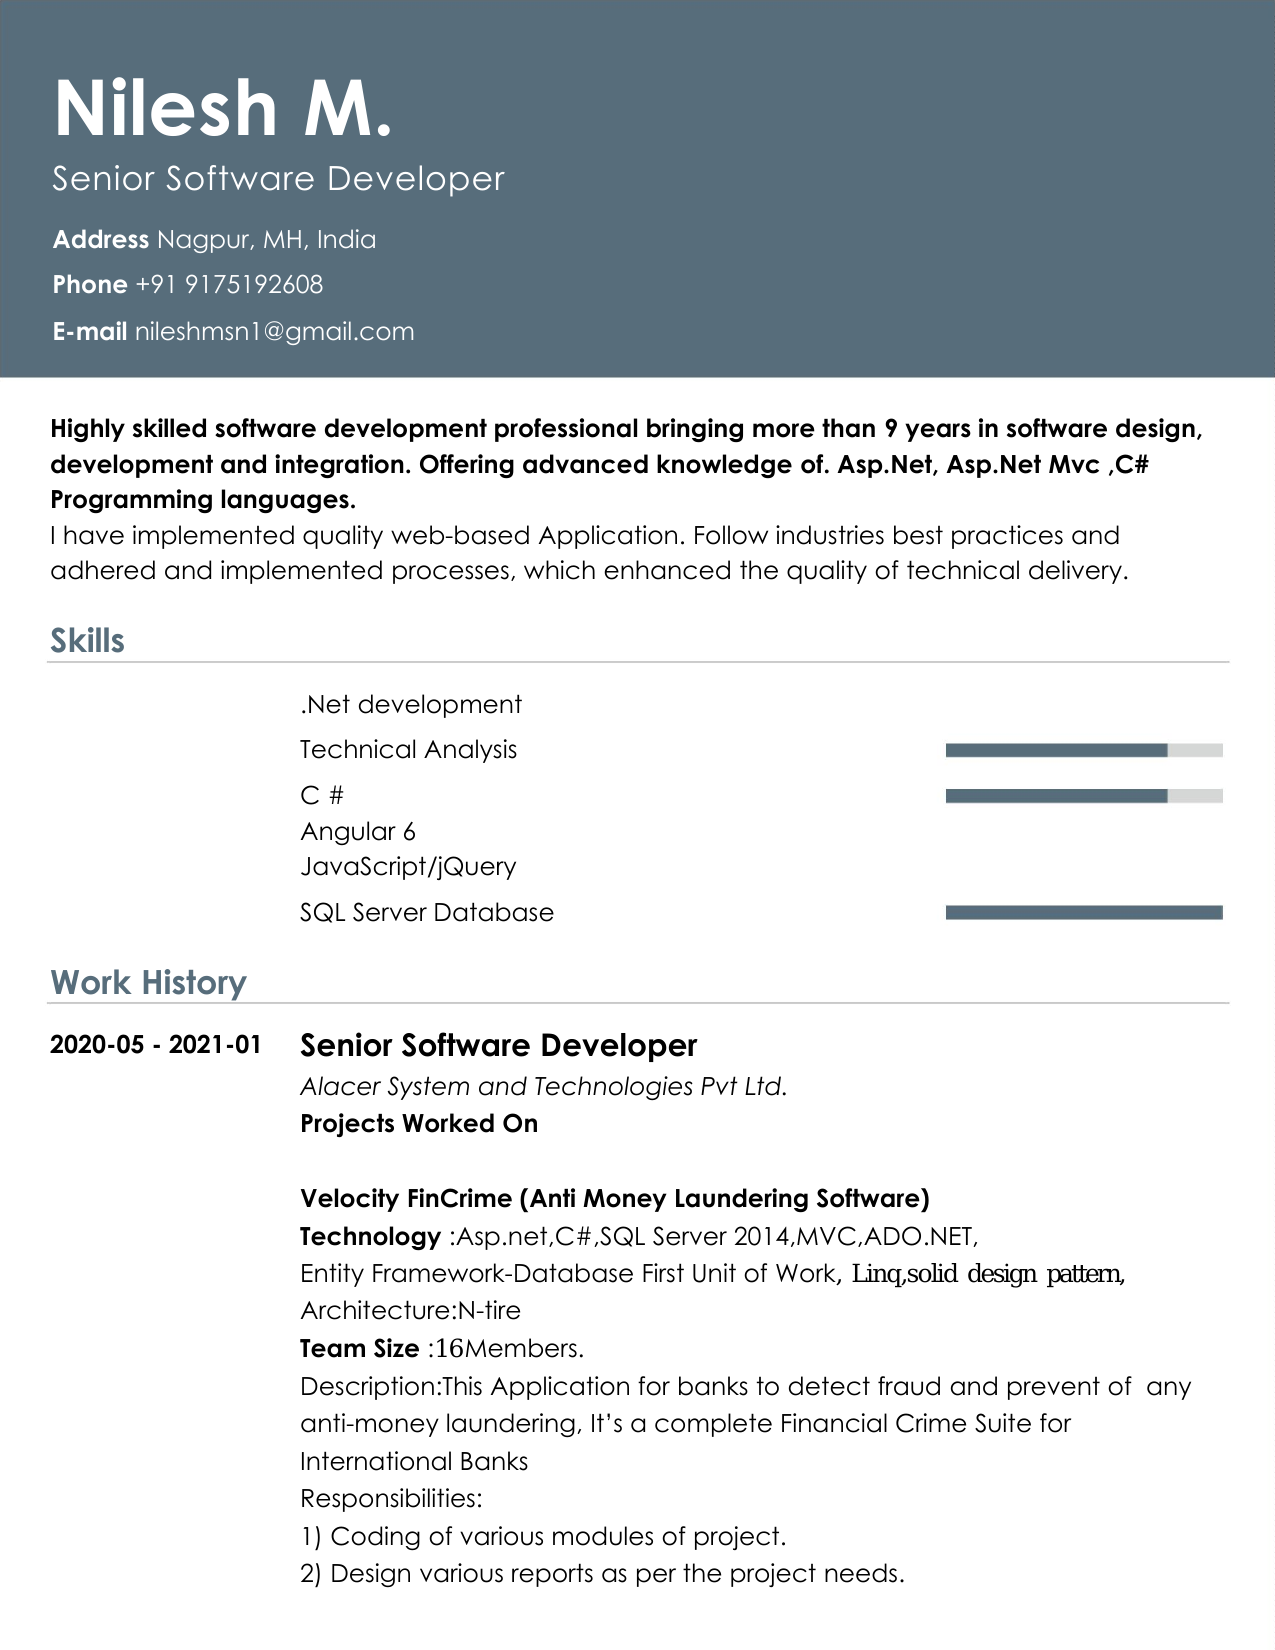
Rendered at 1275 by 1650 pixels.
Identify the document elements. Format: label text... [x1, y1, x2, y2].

text Programming languages. [50, 484, 1228, 515]
text C # [300, 781, 370, 811]
text I have implemented quality web-based Application. Follow industries best practices and [50, 521, 1228, 550]
text Architecture:N-tire [300, 1296, 1143, 1326]
text .Net development [300, 689, 548, 719]
text SQL Server Database [300, 898, 580, 927]
text Responsibilities: [300, 1484, 508, 1514]
text Nilesh M. [52, 60, 529, 154]
text Description:This Application for banks to detect fraud and prevent of any [300, 1371, 1215, 1401]
text Senior Software Developer [300, 1026, 813, 1064]
text Team Size :16Members. [300, 1333, 610, 1364]
text development and integration. Offering advanced knowledge of. Asp.Net, Asp.Net Mvc ,C# [50, 449, 1228, 479]
text Technology :Asp.net,C#,SQL Server 2014,MVC,ADO.NET, [300, 1221, 1143, 1251]
text adhered and implemented processes, which enhanced the quality of technical delivery. [50, 556, 1228, 586]
text Entity Framework-Database First Unit of Work, Linq,solid design pattern, [300, 1259, 1143, 1289]
text Senior Software Developer [52, 158, 529, 198]
text Skills [50, 620, 150, 661]
text anti-money laundering, It’s a complete Financial Crime Suite for [300, 1409, 1215, 1439]
text 1) Coding of various modules of project. [300, 1521, 929, 1551]
text Alacer System and Technologies Pvt Ltd. [300, 1071, 813, 1101]
text Technical Analysis [300, 735, 548, 765]
text E-mail nileshmsn1@gmail.com [52, 316, 440, 346]
text 2020-05 - 2021-01 [50, 1029, 288, 1060]
text Angular 6 [300, 816, 542, 846]
text Work History [50, 962, 272, 1002]
text Highly skilled software development professional bringing more than 9 years in software design, [50, 414, 1228, 444]
text Velocity FinCrime (Anti Money Laundering Software) [300, 1183, 1143, 1214]
text International Banks [300, 1446, 1215, 1476]
text JavaScript/jQuery [300, 852, 542, 882]
text 2) Design various reports as per the project needs. [300, 1559, 929, 1589]
text Phone +91 9175192608 [52, 270, 402, 300]
text Projects Worked On [300, 1108, 813, 1139]
text Address Nagpur, MH, India [52, 224, 402, 254]
picture [0, 0, 1275, 1650]
